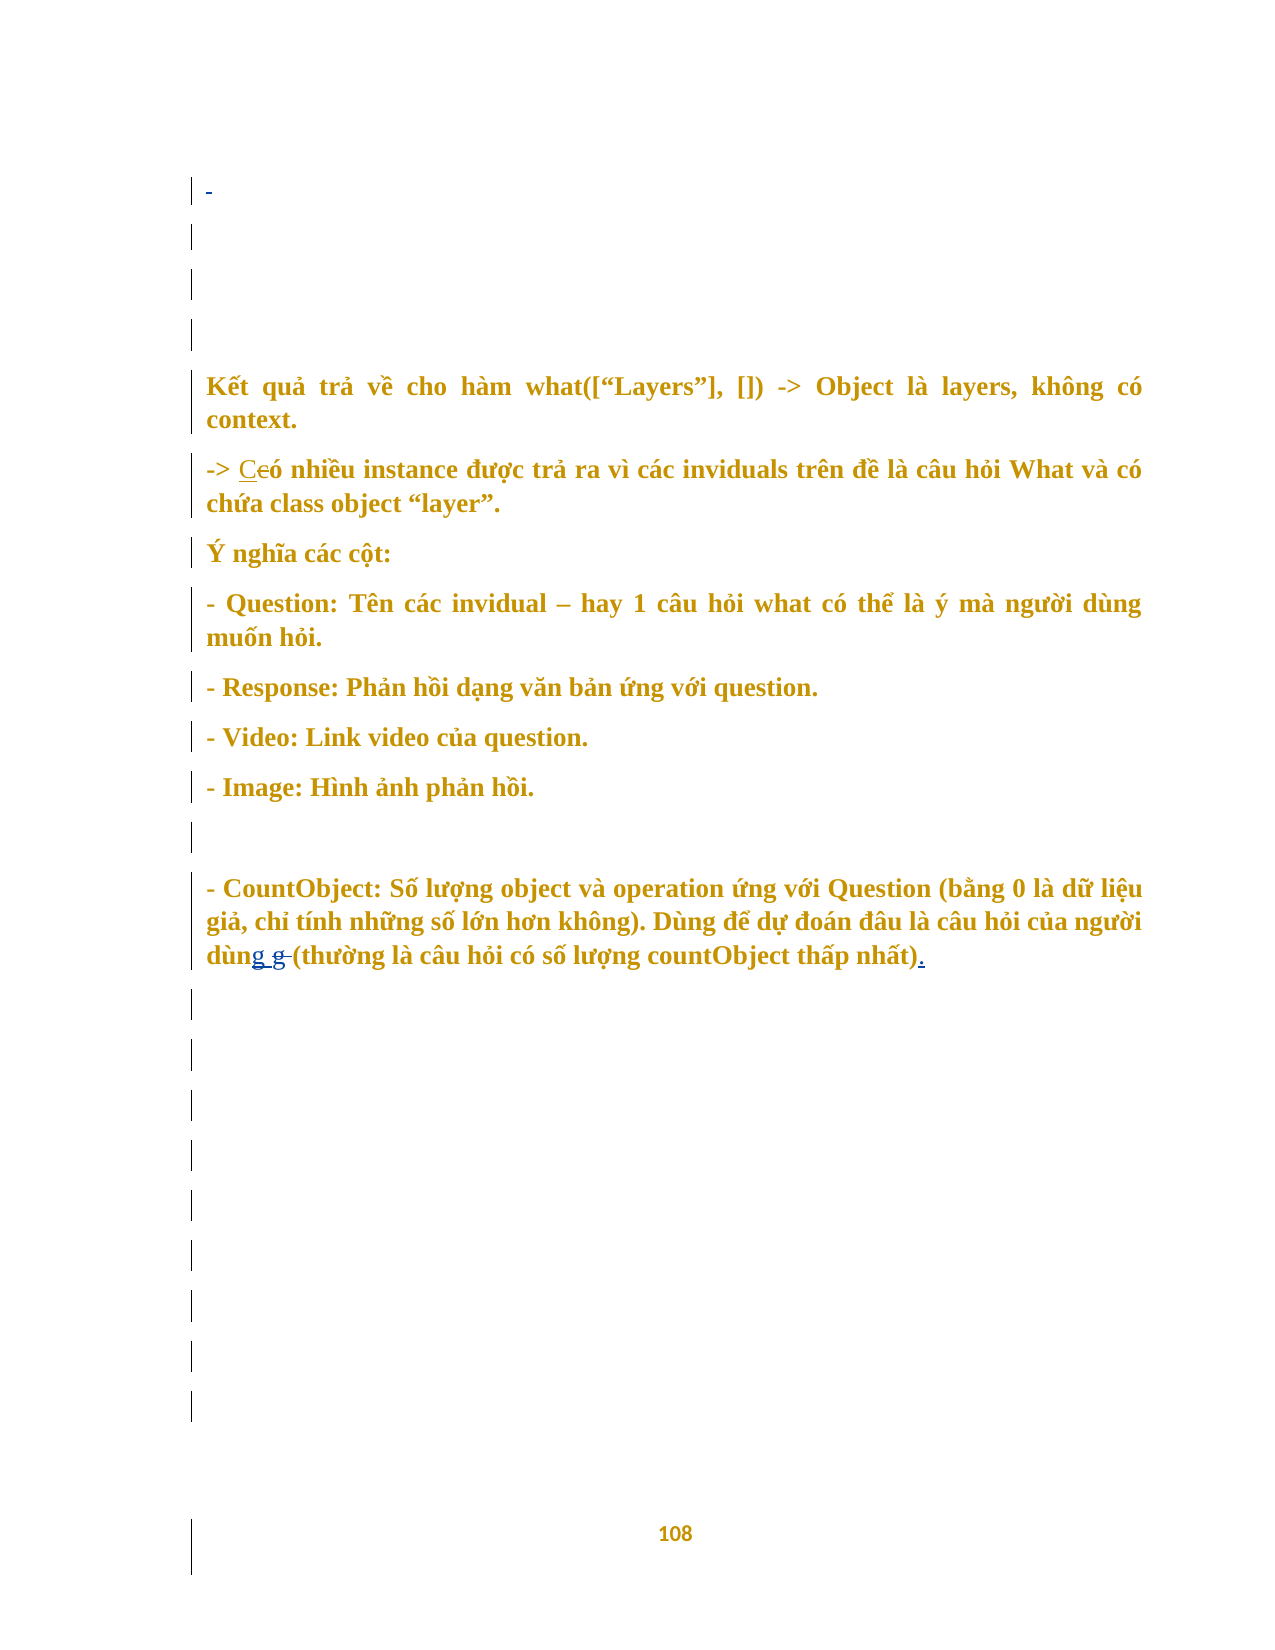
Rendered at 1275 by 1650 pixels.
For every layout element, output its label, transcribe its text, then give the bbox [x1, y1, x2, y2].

text Ý nghĩa các cột: [206, 537, 1144, 568]
text - Question: Tên các invidual – hay 1 câu hỏi what có thể là ý mà người dùng muốn hỏi. [206, 587, 1144, 652]
text - CountObject: Số lượng object và operation ứng với Question (bằng 0 là dữ liệu giả, chỉ tính những số lớn hơn không). Dùng để dự đoán đâu là câu hỏi của người dùn(thường là câu hỏi có số lượng countObject thấp nhất) [206, 872, 1144, 970]
text - Response: Phản hồi dạng văn bản ứng với question. [206, 671, 1144, 702]
text -> ó nhiều instance được trả ra vì các inviduals trên đề là câu hỏi What và có chứa class object “layer”. [206, 453, 1144, 518]
text - Video: Link video của question. [206, 721, 1144, 752]
text - Image: Hình ảnh phản hồi. [206, 771, 1144, 803]
text Kết quả trả về cho hàm what([“Layers”], []) -> Object là layers, không có context. [206, 369, 1144, 434]
